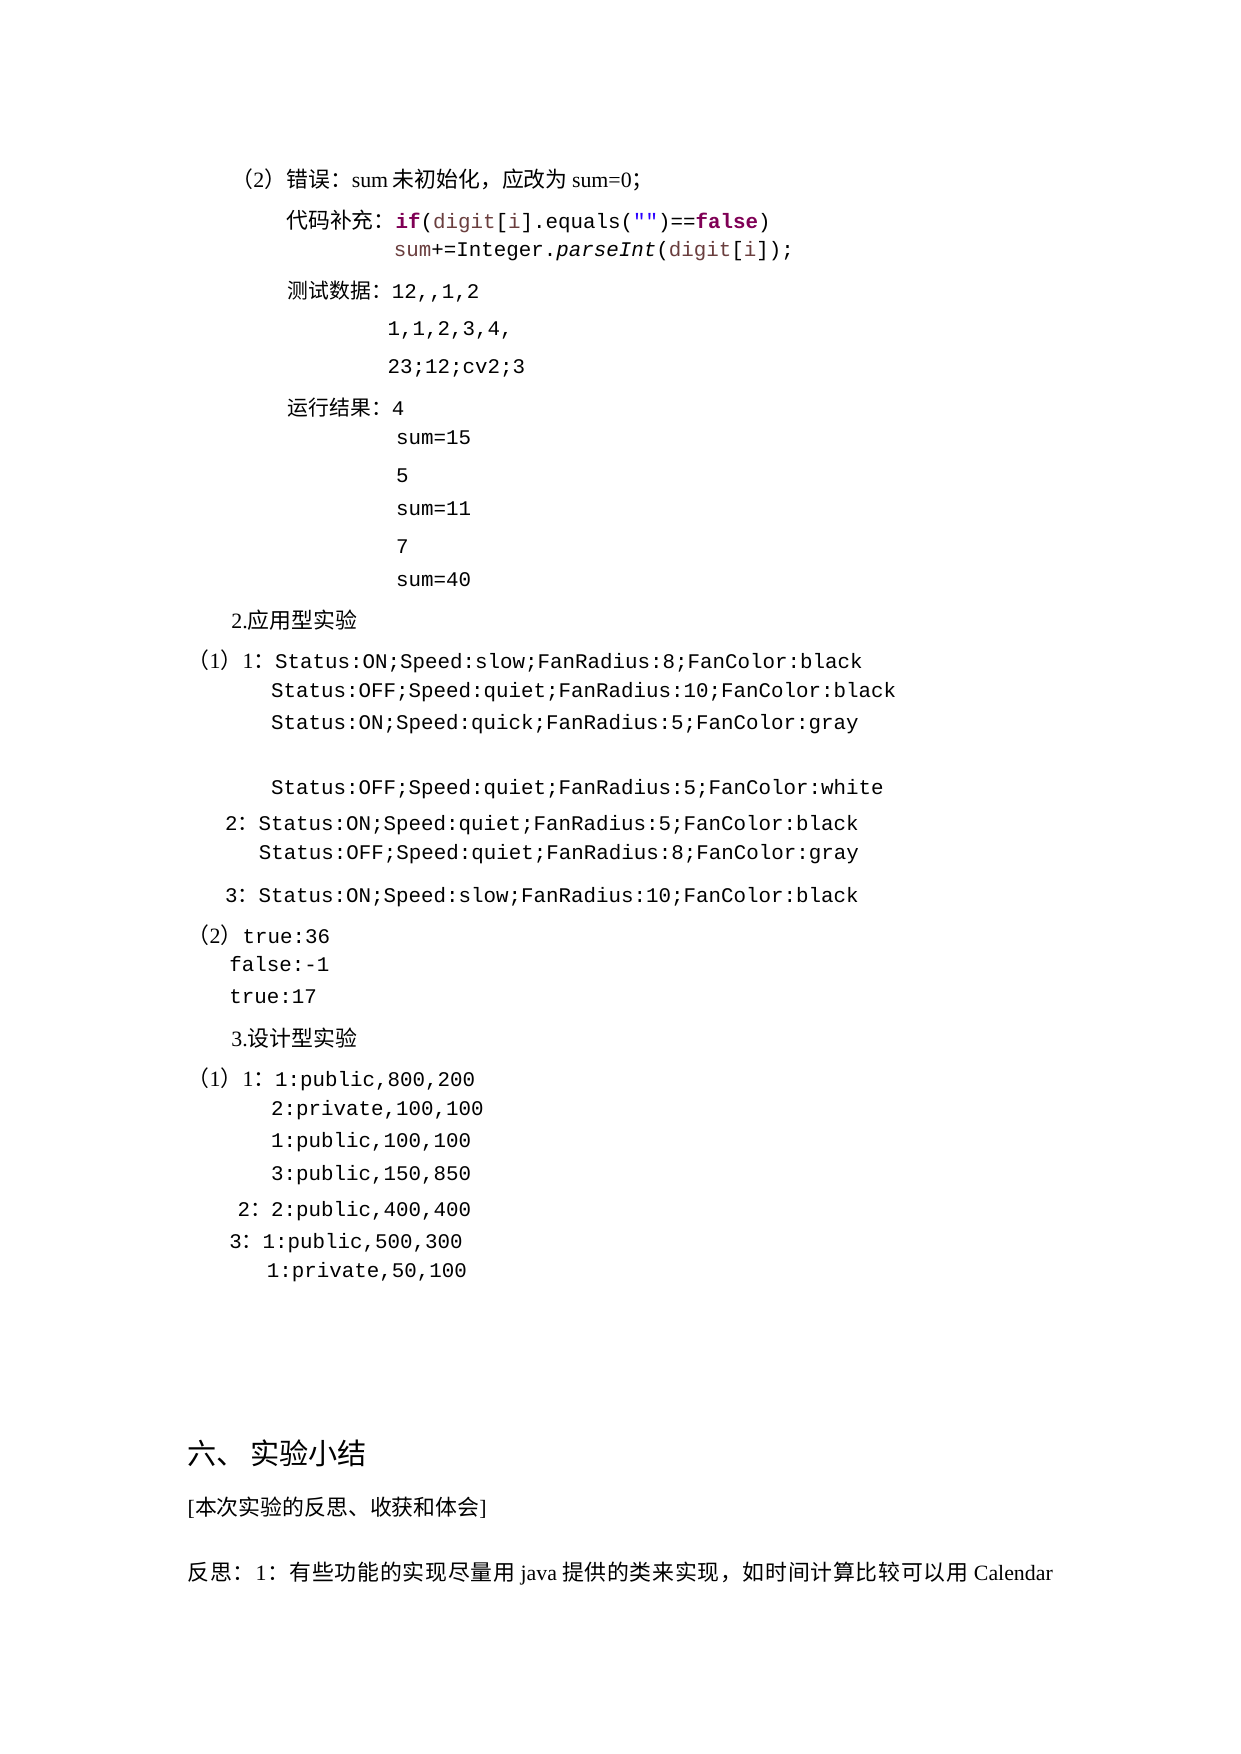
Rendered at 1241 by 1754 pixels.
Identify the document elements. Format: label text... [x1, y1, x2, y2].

text 3.设计型实验 [187, 1021, 1053, 1053]
list sum+=Integer.parseInt(digit[i]); [187, 235, 1053, 267]
text Status:OFF;Speed:quiet;FanRadius:5;FanColor:white [187, 773, 1053, 805]
text 7 [187, 532, 1053, 564]
text 2：2:public,400,400 [187, 1191, 1053, 1223]
text （1）1：1:public,800,200 [187, 1061, 1053, 1093]
text 1:public,100,100 [187, 1126, 1053, 1158]
list 1,1,2,3,4, [187, 313, 1053, 346]
list 测试数据：12,,1,2 [187, 273, 1053, 306]
list 23;12;cv2;3 [187, 352, 1053, 384]
text false:-1 [187, 950, 1053, 982]
text 5 [187, 461, 1053, 493]
text （2）true:36 [187, 917, 1053, 950]
list 错误：sum未初始化，应改为sum=0； [187, 162, 1053, 194]
text 1:private,50,100 [187, 1256, 1053, 1288]
text Status:OFF;Speed:quiet;FanRadius:8;FanColor:gray [187, 838, 1053, 870]
text 3:public,150,850 [187, 1158, 1053, 1191]
list sum=40 [187, 564, 1053, 597]
list sum=15 [187, 422, 1053, 455]
text 2.应用型实验 [187, 602, 1053, 635]
text （1）1：Status:ON;Speed:slow;FanRadius:8;FanColor:black [187, 643, 1053, 675]
text 3：1:public,500,300 [187, 1223, 1053, 1256]
text true:17 [187, 982, 1053, 1015]
subtitle 实验小结 [187, 1431, 1053, 1473]
text Status:ON;Speed:quick;FanRadius:5;FanColor:gray [187, 708, 1053, 740]
text 代码补充：if(digit[i].equals("")==false) [187, 202, 1053, 235]
text 运行结果：4 [187, 390, 1053, 422]
text 3：Status:ON;Speed:slow;FanRadius:10;FanColor:black [187, 877, 1053, 909]
text Status:OFF;Speed:quiet;FanRadius:10;FanColor:black [187, 675, 1053, 708]
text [187, 1554, 1053, 1587]
text [本次实验的反思、收获和体会] [187, 1489, 1053, 1522]
list sum=11 [187, 493, 1053, 526]
text 2:private,100,100 [187, 1093, 1053, 1126]
text 2：Status:ON;Speed:quiet;FanRadius:5;FanColor:black [187, 805, 1053, 838]
